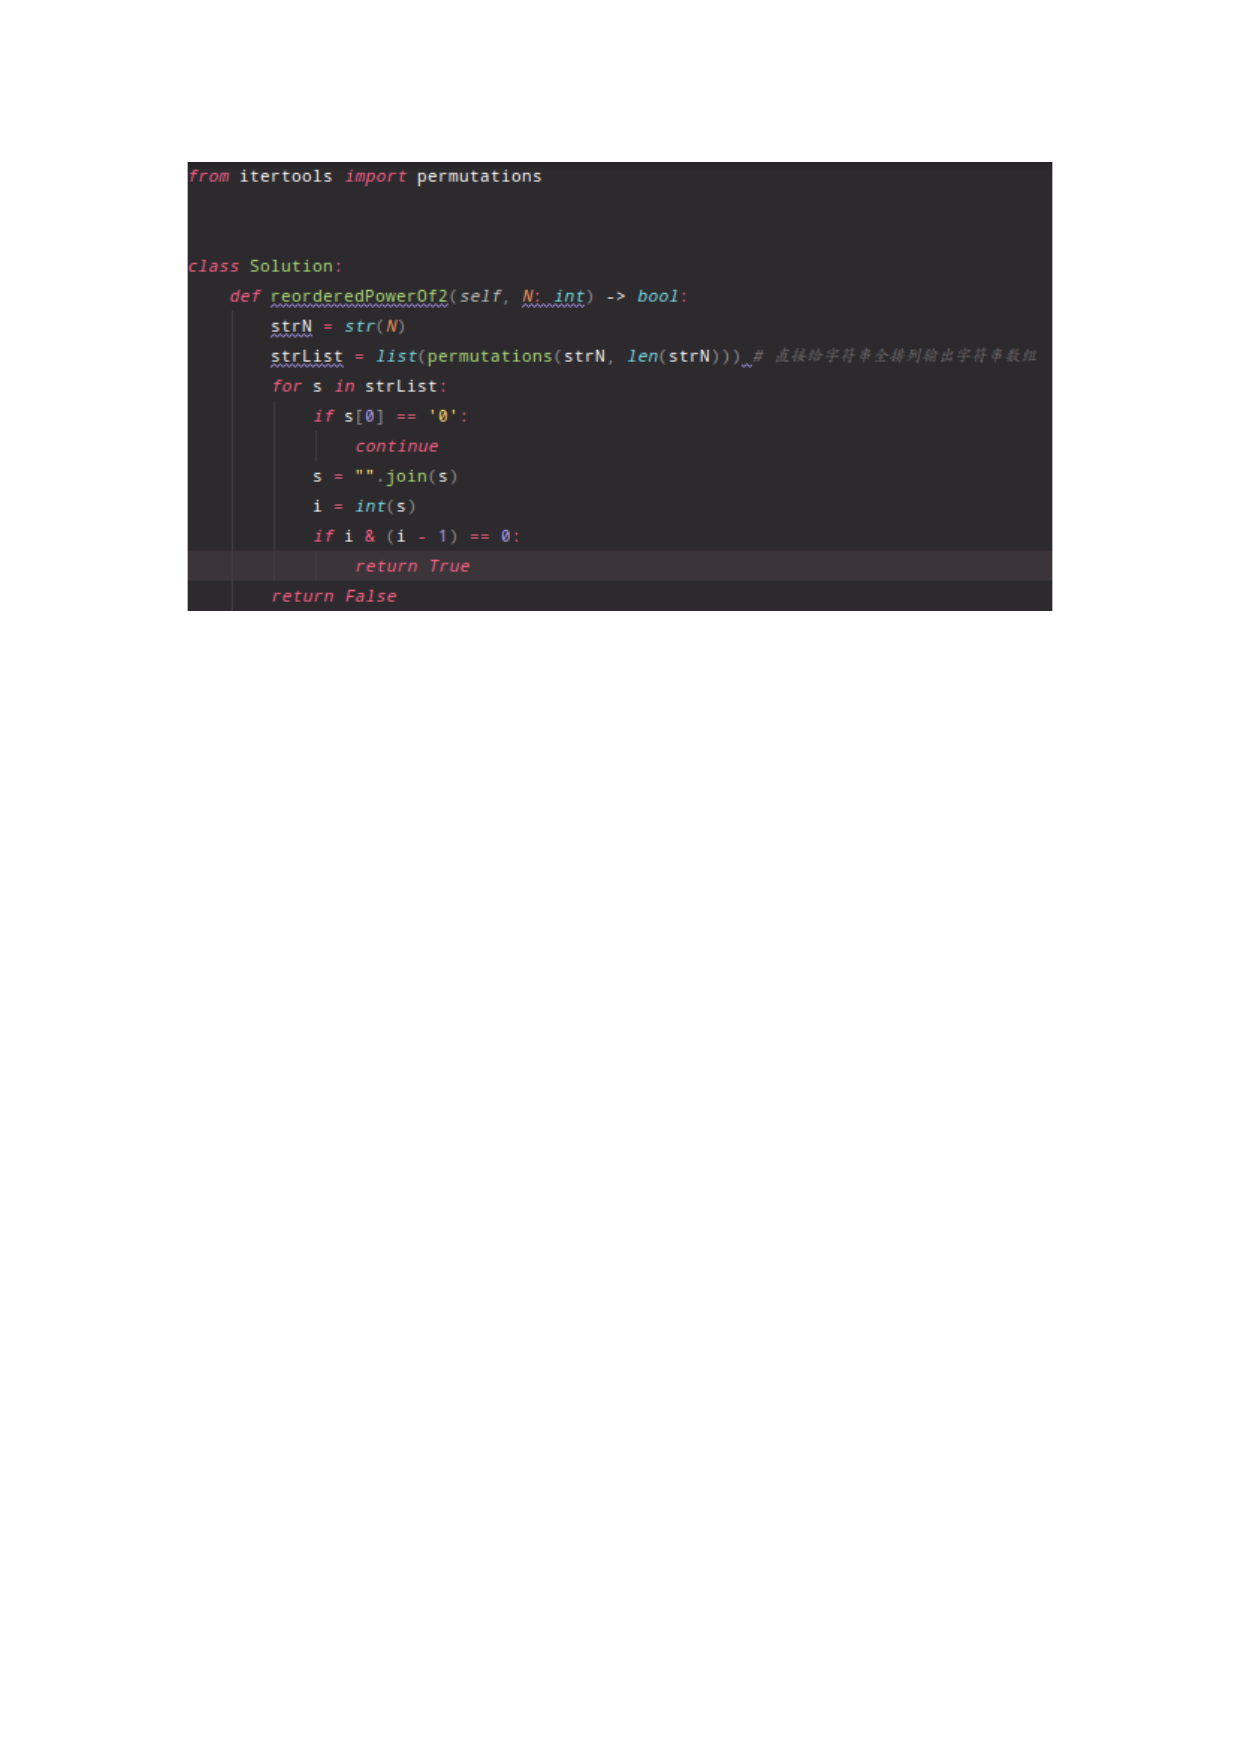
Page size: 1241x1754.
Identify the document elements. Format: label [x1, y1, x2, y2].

picture [187, 162, 1053, 611]
